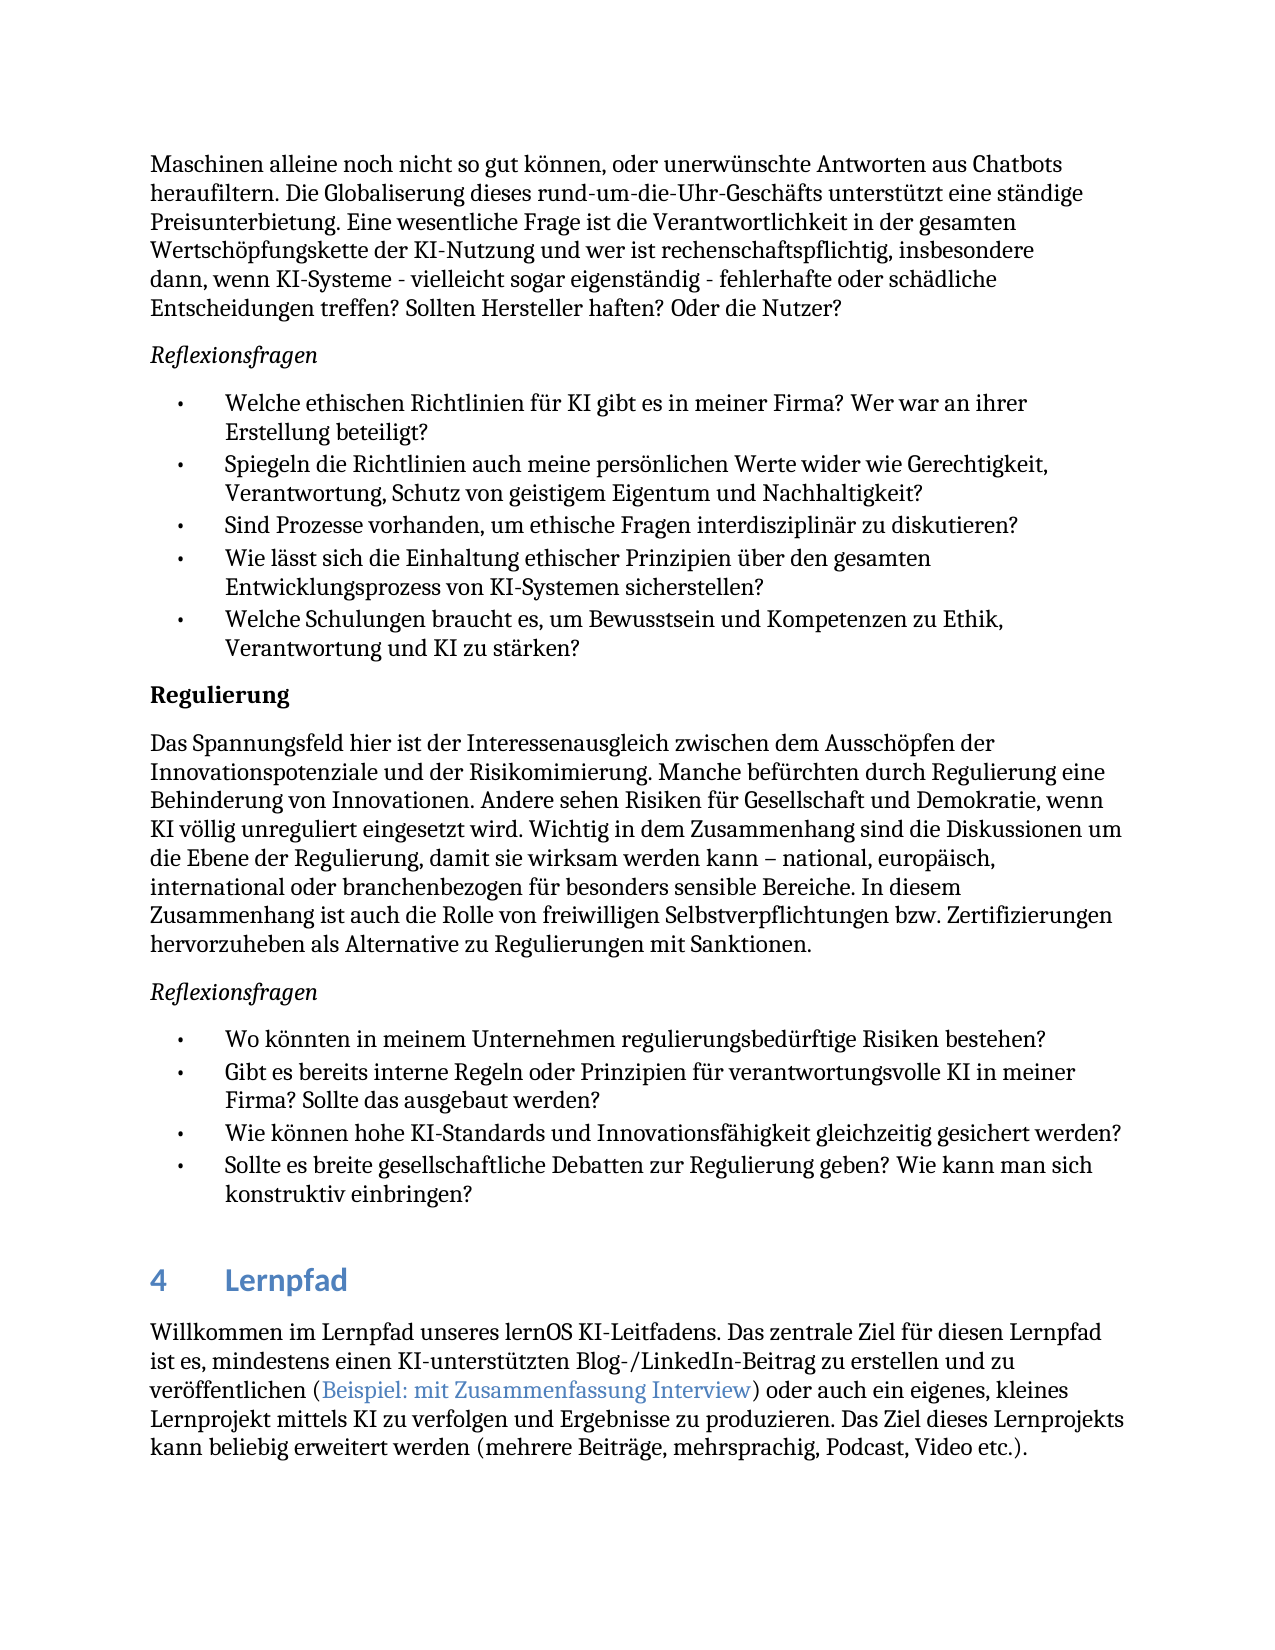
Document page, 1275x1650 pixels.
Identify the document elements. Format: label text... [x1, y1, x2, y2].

list Welche ethischen Richtlinien für KI gibt es in meiner Firma? Wer war an ihrer Erstellung beteiligt? [175, 389, 1125, 446]
text Willkommen im Lernpfad unseres lernOS KI-Leitfadens. Das zentrale Ziel für diesen Lernpfad ist es, mindestens einen KI-unterstützten Blog-/LinkedIn-Beitrag zu erstellen und zu veröffentlichen (Beispiel: mit Zusammenfassung Interview) oder auch ein eigenes, kleines Lernprojekt mittels KI zu verfolgen und Ergebnisse zu produzieren. Das Ziel dieses Lernprojekts kann beliebig erweitert werden (mehrere Beiträge, mehrsprachig, Podcast, Video etc.). [150, 1318, 1125, 1462]
list Wie können hohe KI-Standards und Innovationsfähigkeit gleichzeitig gesichert werden? [175, 1119, 1125, 1147]
list Welche Schulungen braucht es, um Bewusstsein und Kompetenzen zu Ethik, Verantwortung und KI zu stärken? [175, 605, 1125, 662]
subtitle 4 Lernpfad [150, 1259, 1125, 1299]
text Regulierung [150, 681, 1125, 710]
list Sollte es breite gesellschaftliche Debatten zur Regulierung geben? Wie kann man sich konstruktiv einbringen? [175, 1151, 1125, 1209]
text Reflexionsfragen [150, 977, 1125, 1006]
text Reflexionsfragen [150, 341, 1125, 370]
list Spiegeln die Richtlinien auch meine persönlichen Werte wider wie Gerechtigkeit, Verantwortung, Schutz von geistigem Eigentum und Nachhaltigkeit? [175, 450, 1125, 507]
list Wie lässt sich die Einhaltung ethischer Prinzipien über den gesamten Entwicklungsprozess von KI-Systemen sicherstellen? [175, 544, 1125, 601]
list Wo könnten in meinem Unternehmen regulierungsbedürftige Risiken bestehen? [175, 1025, 1125, 1054]
text Das Spannungsfeld hier ist der Interessenausgleich zwischen dem Ausschöpfen der Innovationspotenziale und der Risikomimierung. Manche befürchten durch Regulierung eine Behinderung von Innovationen. Andere sehen Risiken für Gesellschaft und Demokratie, wenn KI völlig unreguliert eingesetzt wird. Wichtig in dem Zusammenhang sind die Diskussionen um die Ebene der Regulierung, damit sie wirksam werden kann – national, europäisch, international oder branchenbezogen für besonders sensible Bereiche. In diesem Zusammenhang ist auch die Rolle von freiwilligen Selbstverpflichtungen bzw. Zertifizierungen hervorzuheben als Alternative zu Regulierungen mit Sanktionen. [150, 729, 1125, 959]
list Gibt es bereits interne Regeln oder Prinzipien für verantwortungsvolle KI in meiner Firma? Sollte das ausgebaut werden? [175, 1057, 1125, 1115]
list Sind Prozesse vorhanden, um ethische Fragen interdisziplinär zu diskutieren? [175, 511, 1125, 540]
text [150, 150, 1125, 322]
